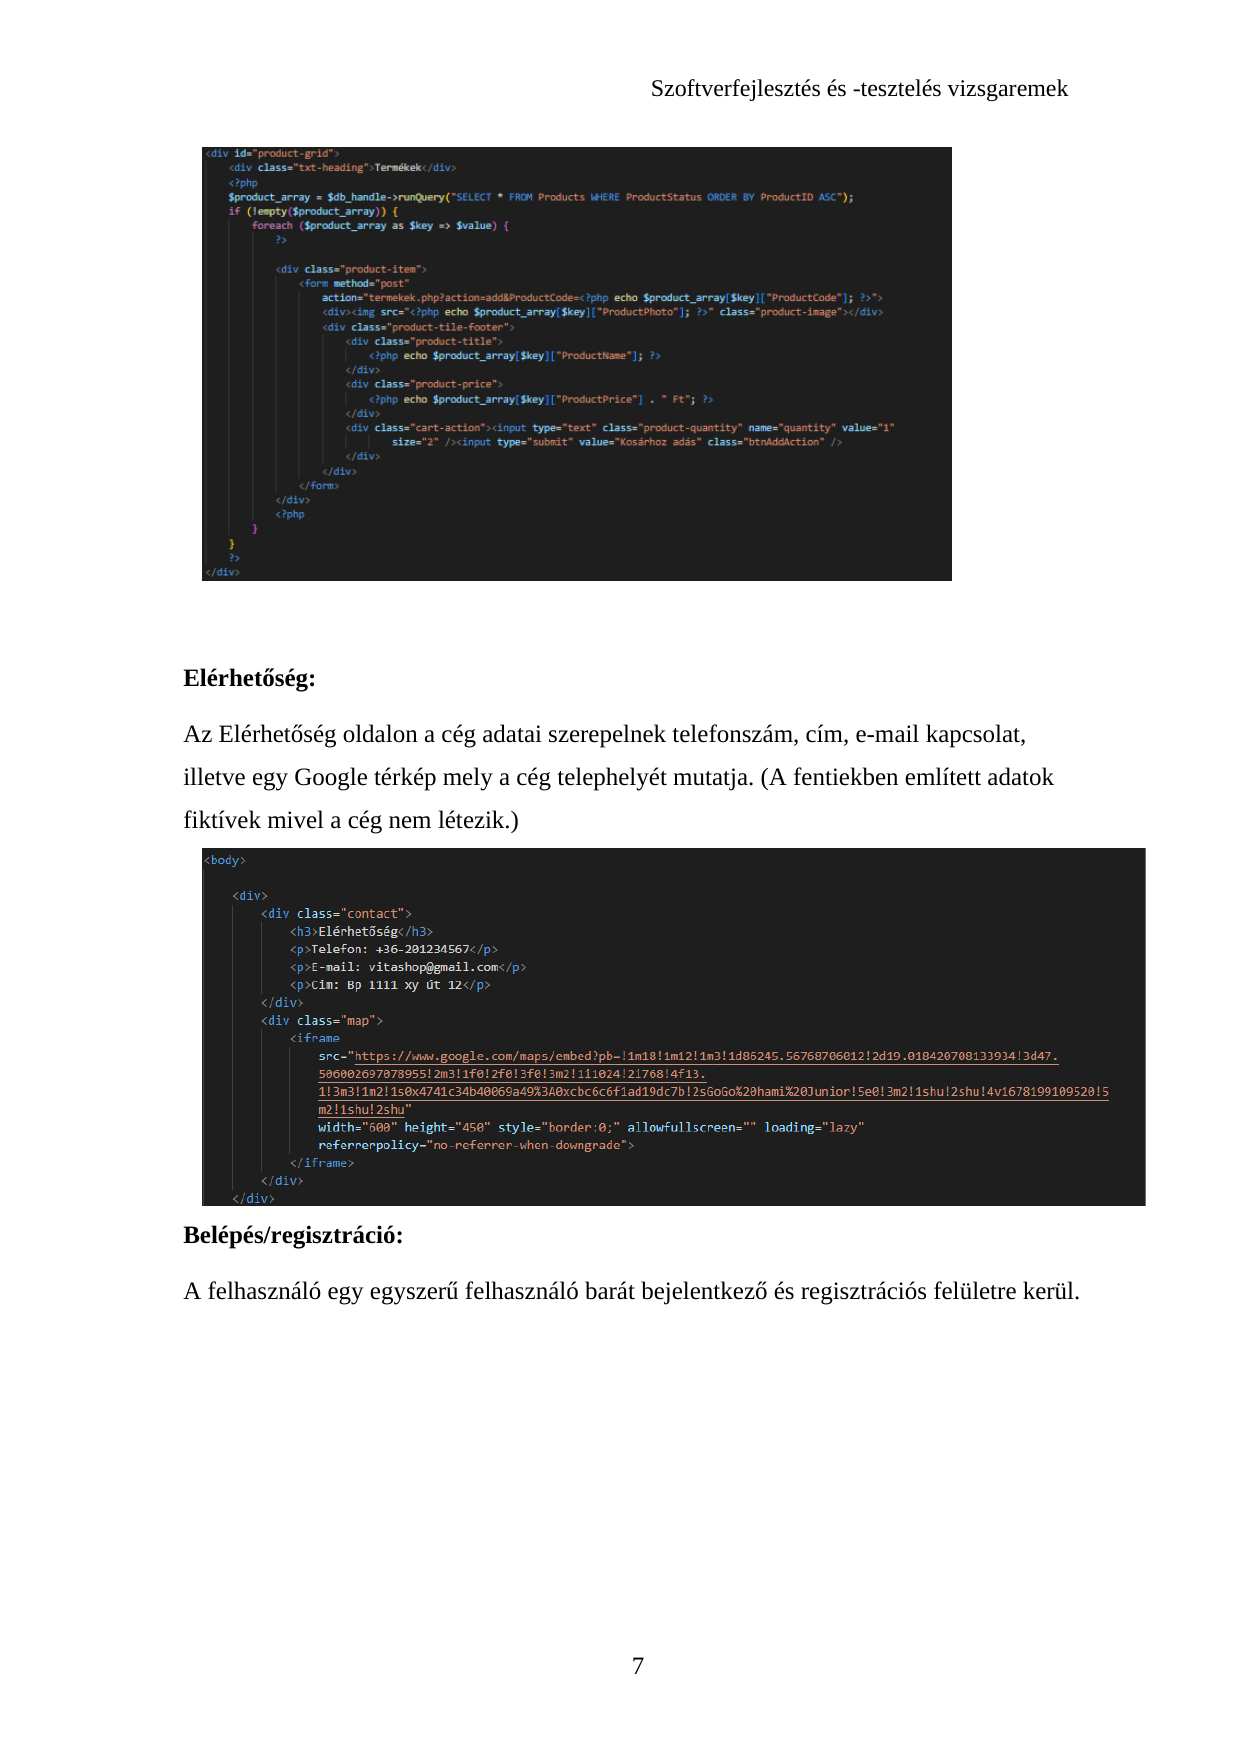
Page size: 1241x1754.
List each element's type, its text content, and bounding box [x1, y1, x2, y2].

text Elérhetőség: [183, 663, 1092, 692]
text Az Elérhetőség oldalon a cég adatai szerepelnek telefonszám, cím, e-mail kapcsolat, illetve egy Google térkép mely a cég telephelyét mutatja. (A fentiekben említett adatok fiktívek mivel a cég nem létezik.)Belépés/regisztráció: [183, 719, 1092, 1249]
text A felhasználó egy egyszerű felhasználó barát bejelentkező és regisztrációs felületre kerül. [183, 1276, 1092, 1304]
